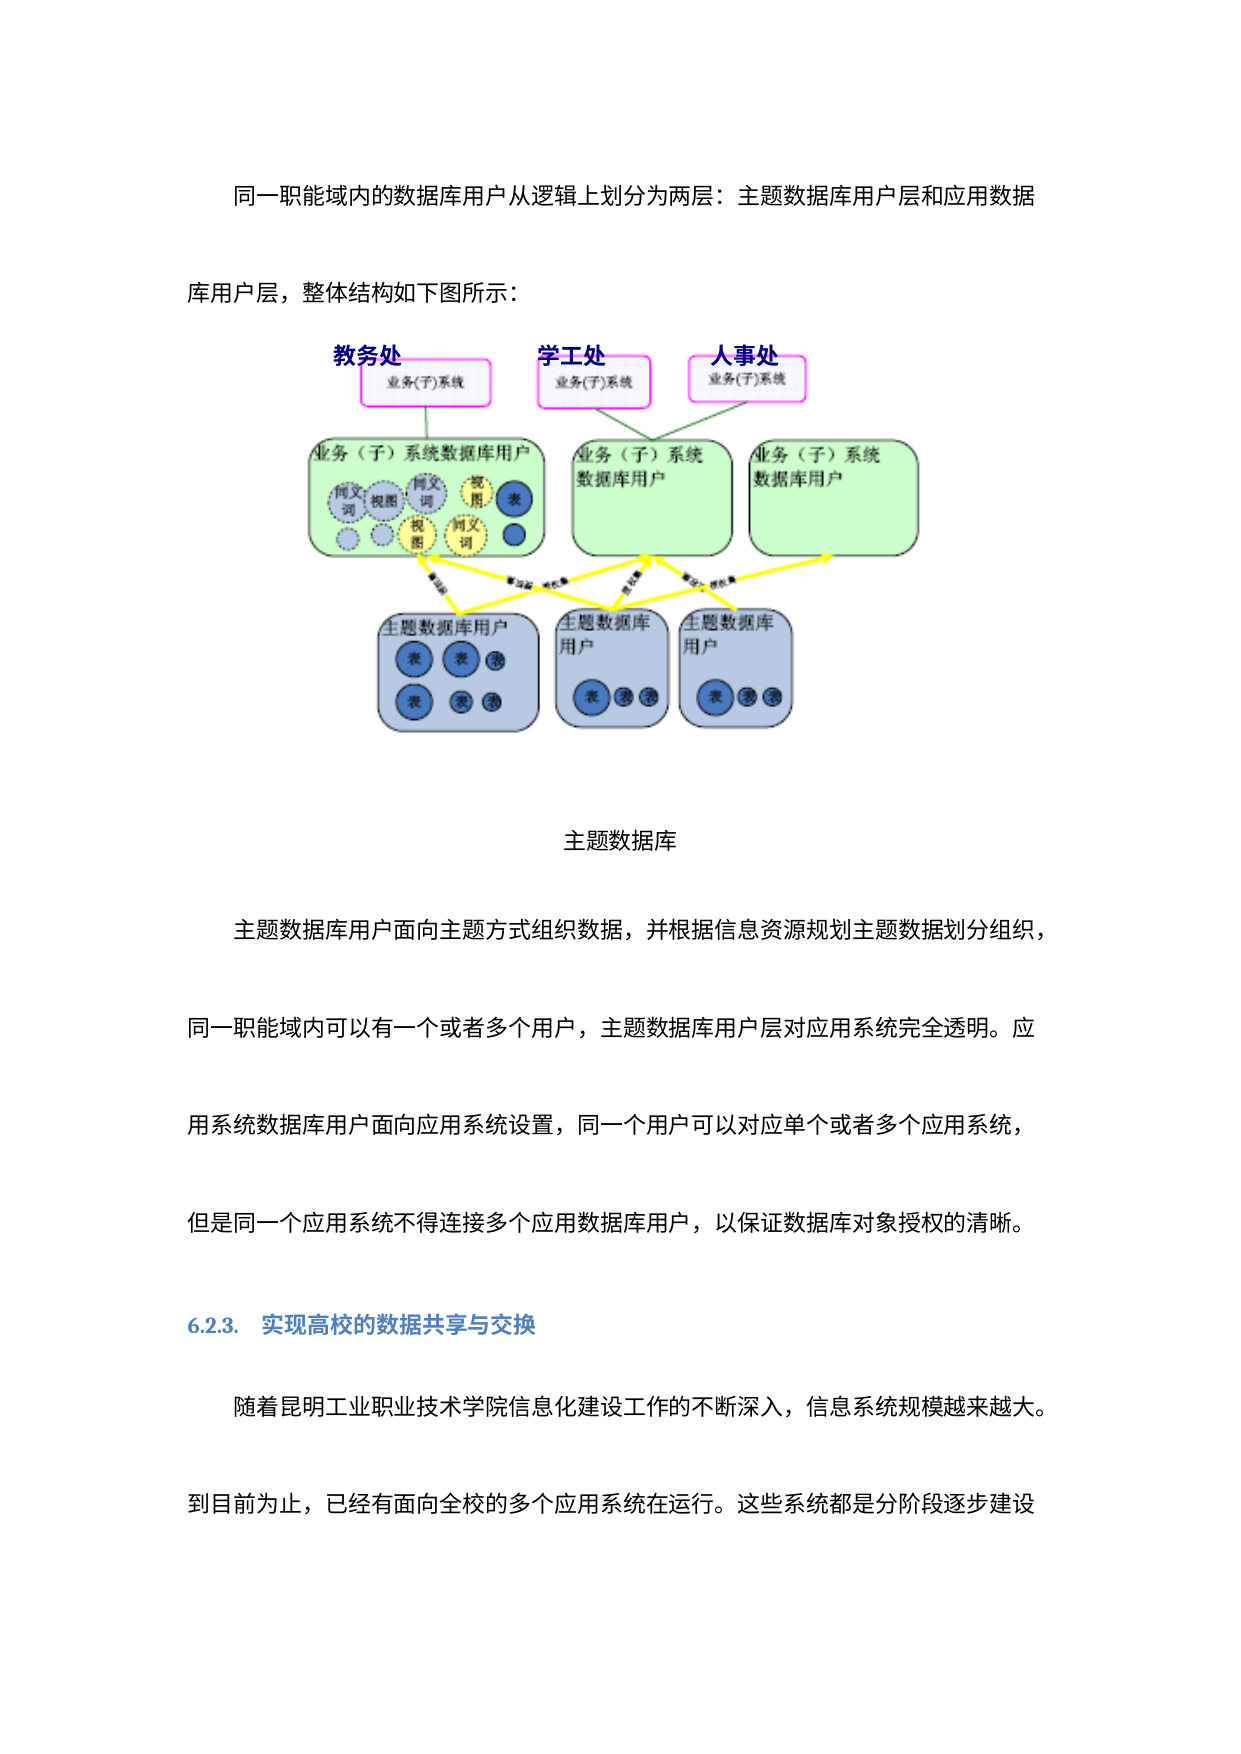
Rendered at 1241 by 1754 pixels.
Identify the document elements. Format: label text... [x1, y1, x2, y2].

text 同一职能域内的数据库用户从逻辑上划分为两层：主题数据库用户层和应用数据库用户层，整体结构如下图所示： [187, 162, 1053, 324]
text 主题数据库用户面向主题方式组织数据，并根据信息资源规划主题数据划分组织，同一职能域内可以有一个或者多个用户，主题数据库用户层对应用系统完全透明。应用系统数据库用户面向应用系统设置，同一个用户可以对应单个或者多个应用系统，但是同一个应用系统不得连接多个应用数据库用户，以保证数据库对象授权的清晰。 [187, 897, 1053, 1254]
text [187, 1373, 1053, 1536]
text 主题数据库 [187, 807, 1053, 872]
subtitle 实现高校的数据共享与交换 [187, 1291, 1053, 1356]
